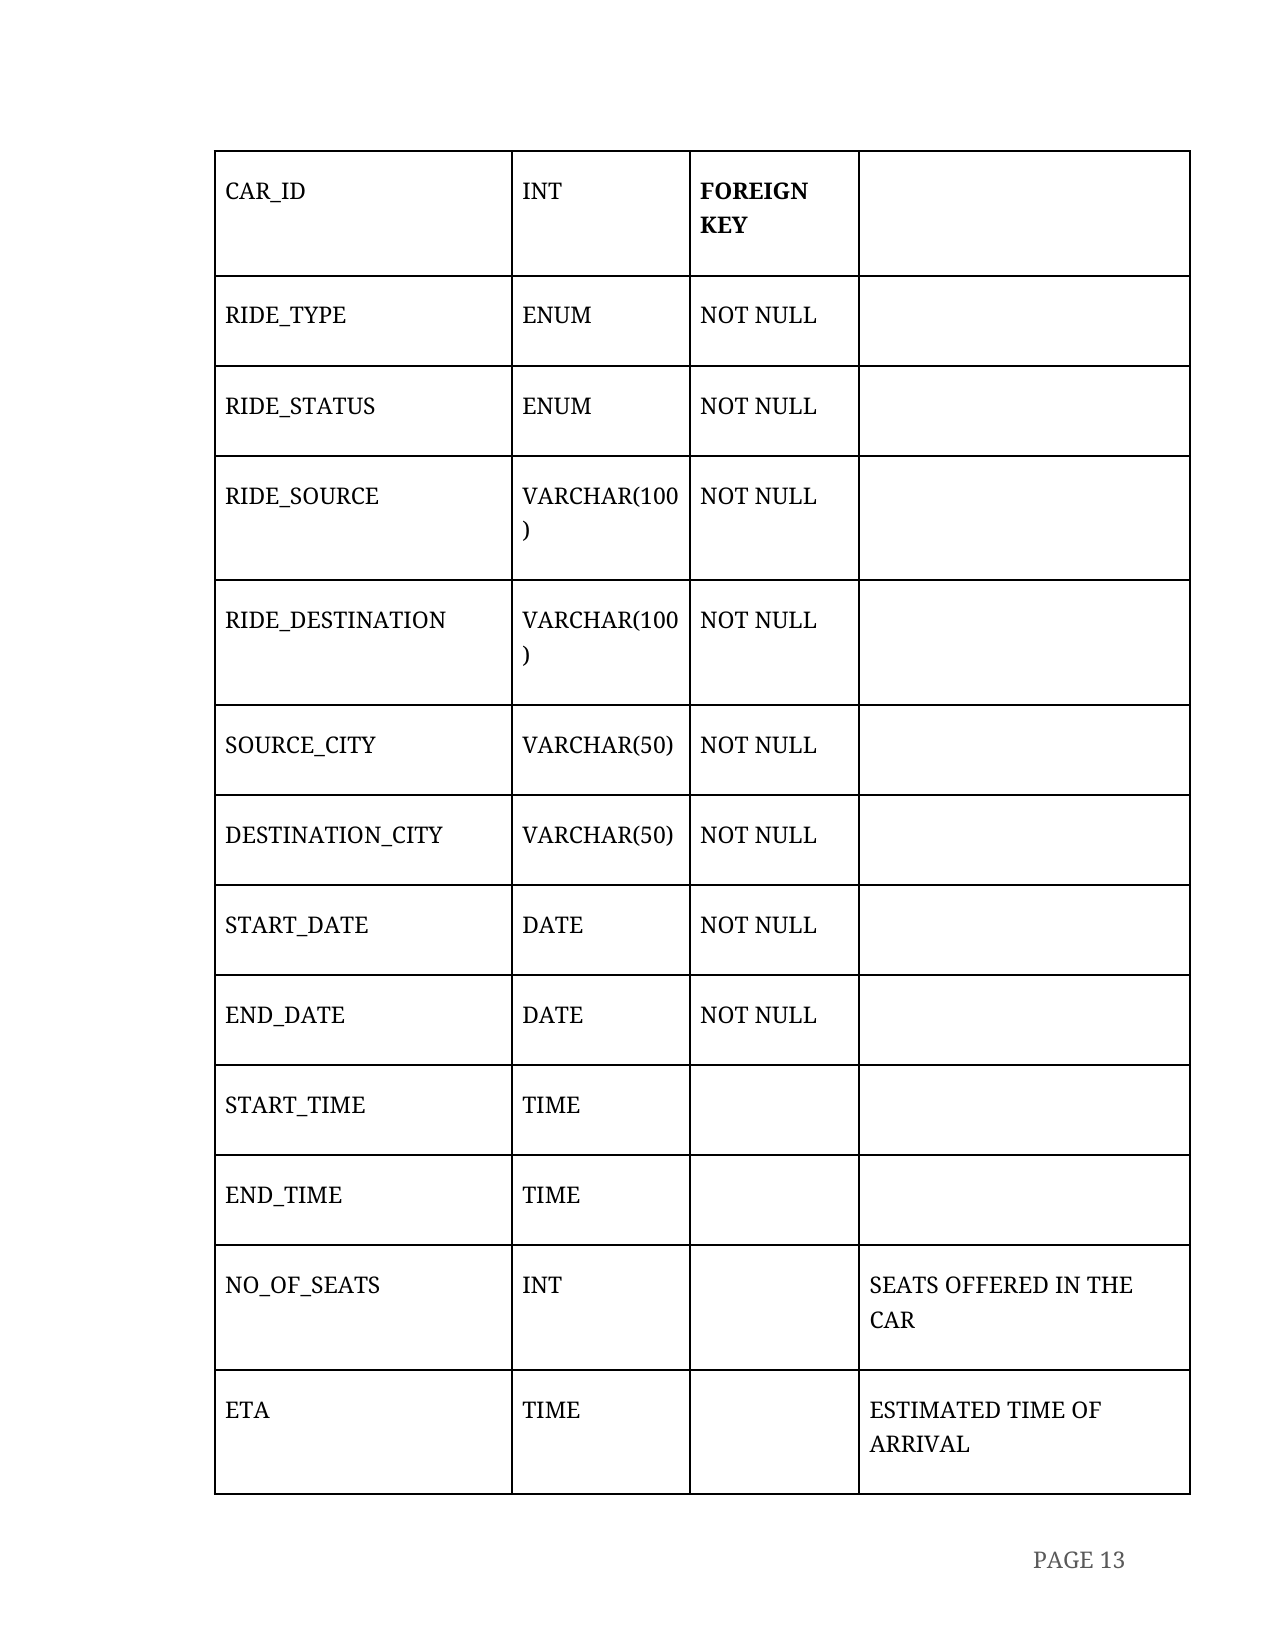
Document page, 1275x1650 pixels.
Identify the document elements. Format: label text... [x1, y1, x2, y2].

table_cell [860, 277, 1189, 364]
table_cell [860, 1066, 1189, 1154]
table_cell ESTIMATED TIME OF ARRIVAL [860, 1371, 1189, 1493]
table_cell DESTINATION_CITY [216, 796, 511, 884]
table_cell NOT NULL [691, 457, 858, 579]
table_cell VARCHAR(100) [513, 581, 689, 704]
table_cell NO_OF_SEATS [216, 1246, 511, 1369]
table_cell ENUM [513, 367, 689, 455]
table_cell RIDE_TYPE [216, 277, 511, 364]
table_cell RIDE_STATUS [216, 367, 511, 455]
table_cell [691, 1246, 858, 1369]
table_cell INT [513, 1246, 689, 1369]
table_cell NOT NULL [691, 886, 858, 974]
table_cell NOT NULL [691, 796, 858, 884]
table_cell VARCHAR(100) [513, 457, 689, 579]
table_cell [860, 886, 1189, 974]
table_cell [860, 796, 1189, 884]
table_cell [860, 457, 1189, 579]
table_cell TIME [513, 1371, 689, 1493]
table_cell NOT NULL [691, 367, 858, 455]
table_cell RIDE_SOURCE [216, 457, 511, 579]
table_cell ETA [216, 1371, 511, 1493]
table_cell START_DATE [216, 886, 511, 974]
table_cell [860, 367, 1189, 455]
table_cell FOREIGN KEY [691, 152, 858, 274]
table_cell RIDE_DESTINATION [216, 581, 511, 704]
table_cell [691, 1156, 858, 1244]
table_cell TIME [513, 1066, 689, 1154]
table_cell [691, 1371, 858, 1493]
table_cell SOURCE_CITY [216, 706, 511, 794]
table_cell DATE [513, 886, 689, 974]
table_cell [691, 1066, 858, 1154]
table_cell DATE [513, 976, 689, 1064]
table_cell NOT NULL [691, 706, 858, 794]
table_cell END_TIME [216, 1156, 511, 1244]
table_cell CAR_ID [216, 152, 511, 274]
table_cell NOT NULL [691, 277, 858, 364]
table_cell ENUM [513, 277, 689, 364]
table_cell NOT NULL [691, 976, 858, 1064]
table_cell END_DATE [216, 976, 511, 1064]
table_cell [860, 706, 1189, 794]
table_cell [860, 976, 1189, 1064]
table_cell INT [513, 152, 689, 274]
table_cell START_TIME [216, 1066, 511, 1154]
table_cell [860, 1156, 1189, 1244]
table_cell VARCHAR(50) [513, 796, 689, 884]
table_cell NOT NULL [691, 581, 858, 704]
table_cell [860, 152, 1189, 274]
table_cell SEATS OFFERED IN THE CAR [860, 1246, 1189, 1369]
table_cell [860, 581, 1189, 704]
table_cell TIME [513, 1156, 689, 1244]
table_cell VARCHAR(50) [513, 706, 689, 794]
